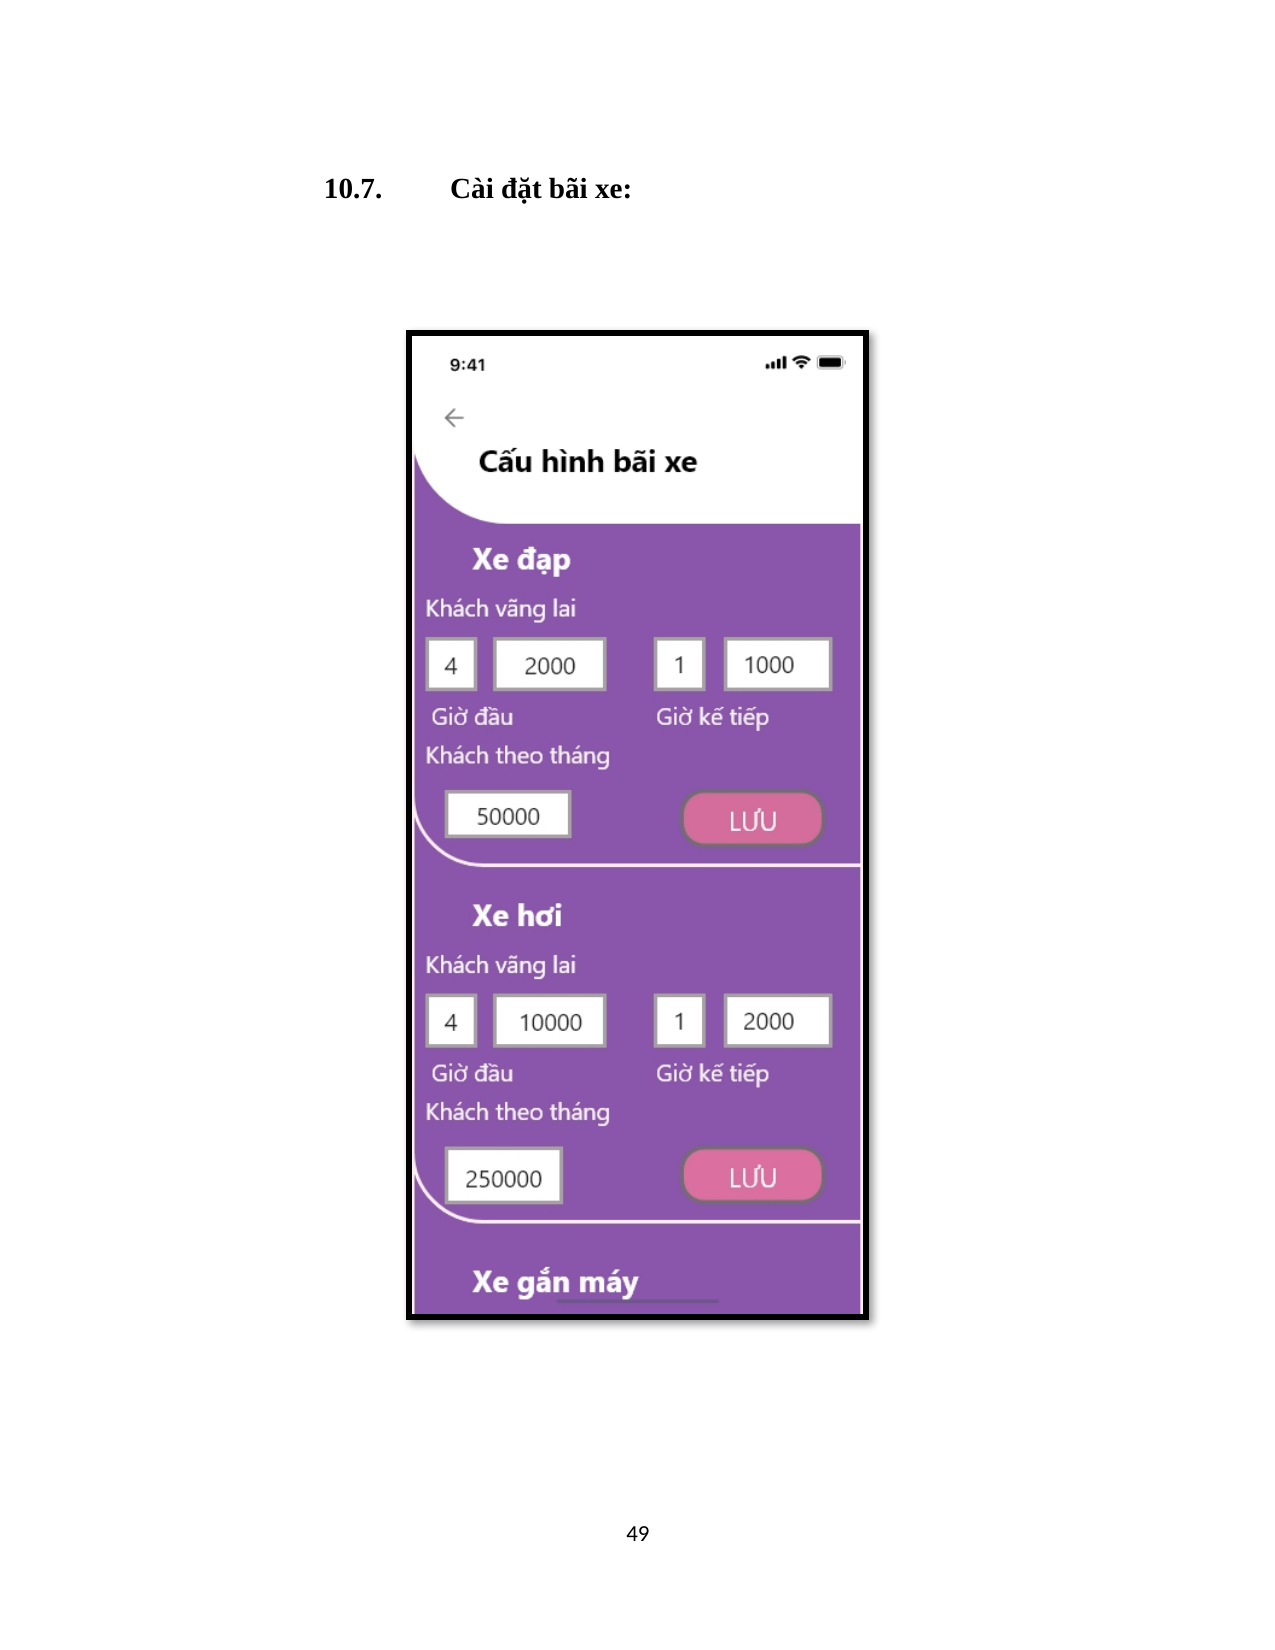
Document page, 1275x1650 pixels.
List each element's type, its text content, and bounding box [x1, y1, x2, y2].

picture [412, 336, 863, 1314]
text Cài đặt bãi xe: [300, 171, 1125, 204]
